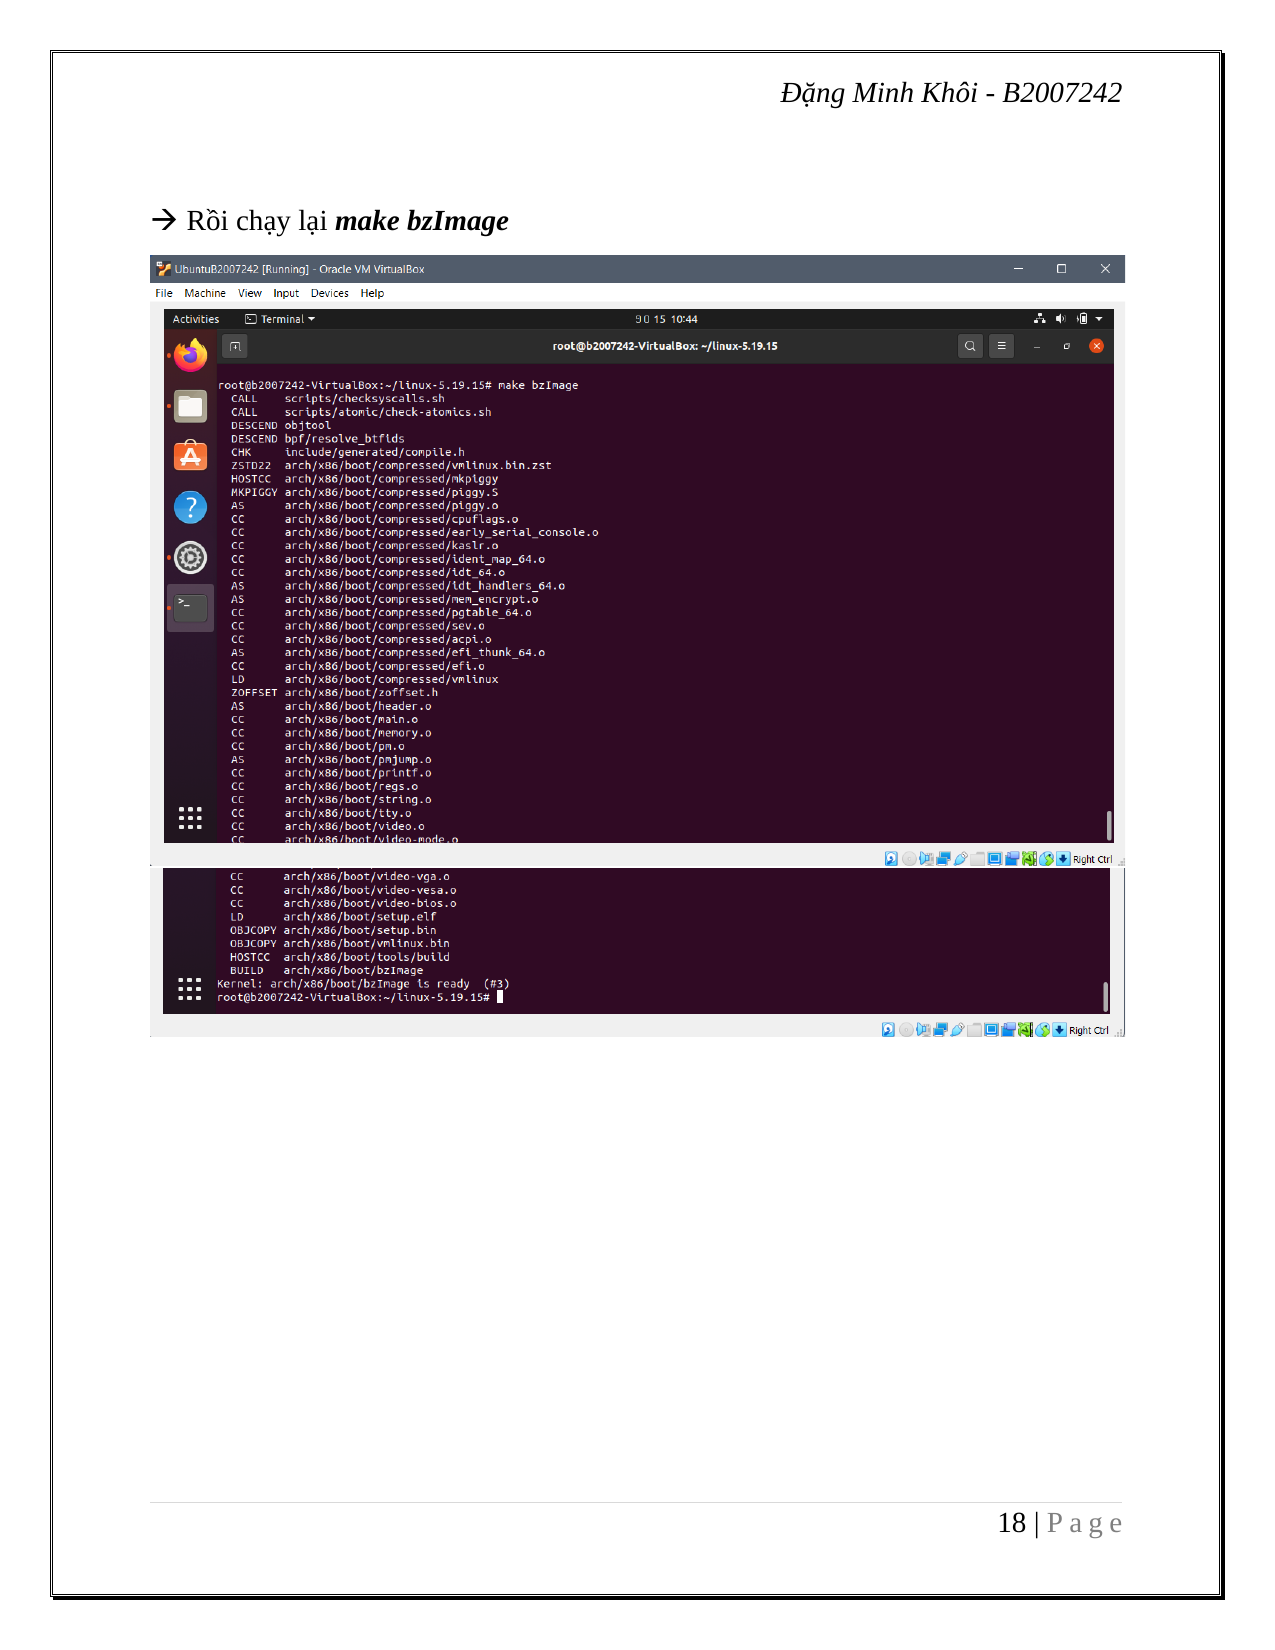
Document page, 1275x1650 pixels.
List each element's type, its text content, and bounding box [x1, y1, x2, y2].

text Rồi chạy lại make bzImage [150, 203, 1122, 236]
picture [150, 868, 1125, 1037]
picture [150, 255, 1125, 866]
